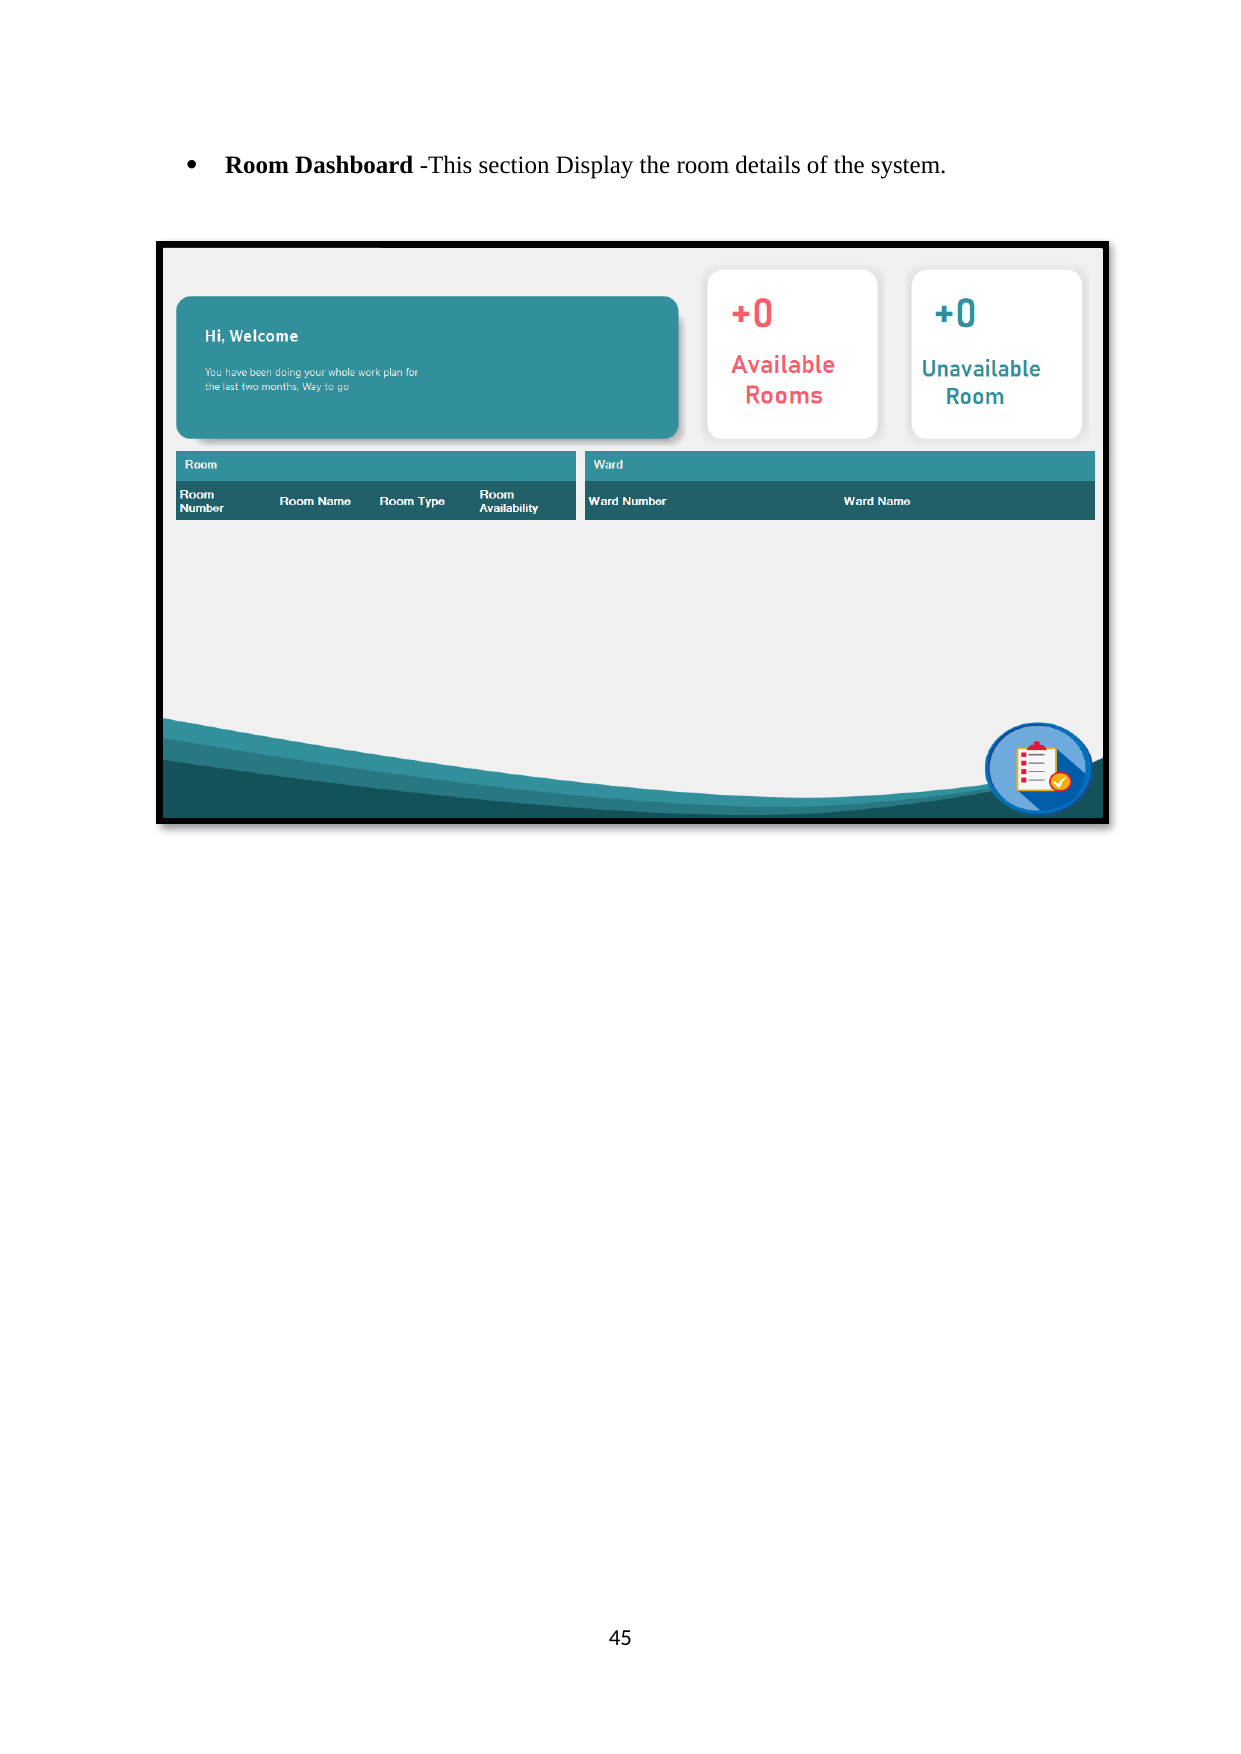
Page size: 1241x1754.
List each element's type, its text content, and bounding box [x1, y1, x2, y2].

picture [163, 247, 1103, 818]
list Room Dashboard -This section Display the room details of the system. [187, 150, 1090, 179]
